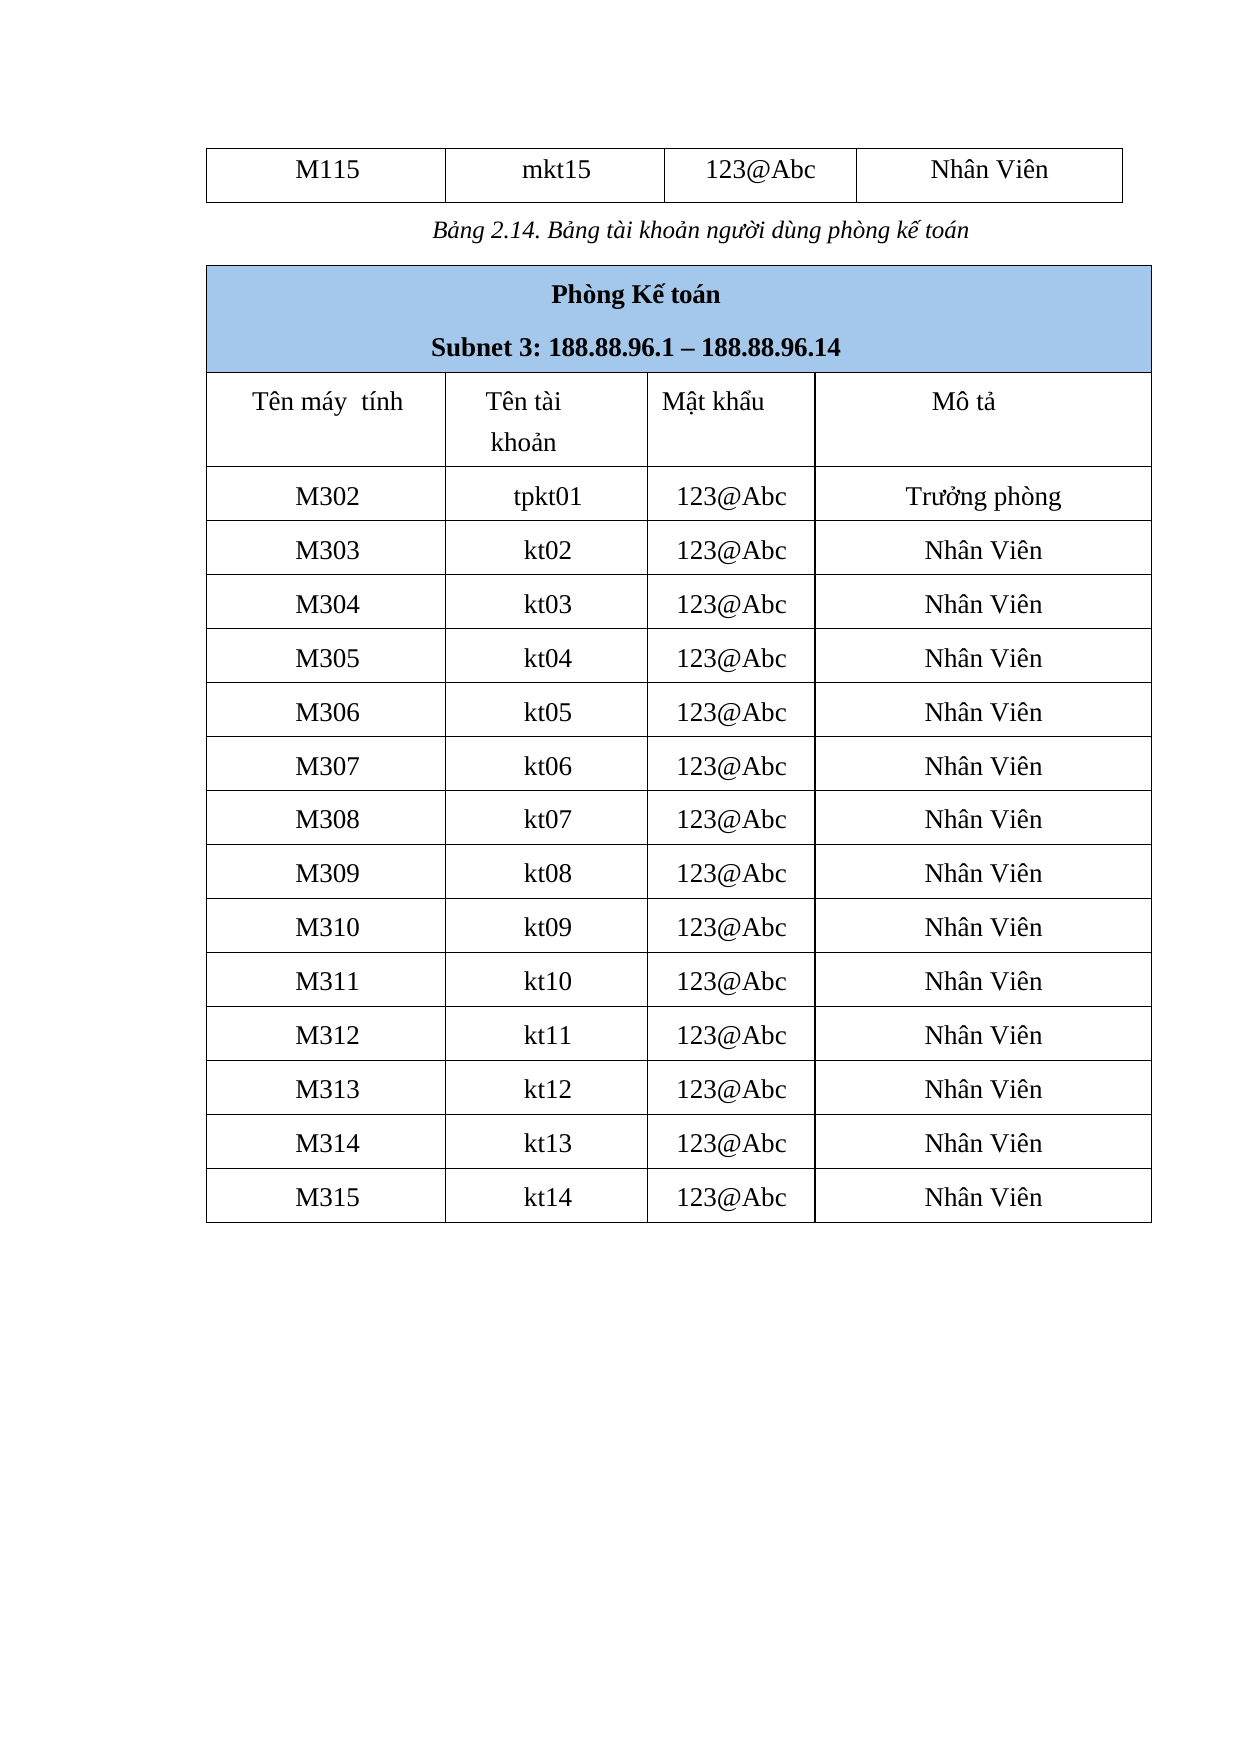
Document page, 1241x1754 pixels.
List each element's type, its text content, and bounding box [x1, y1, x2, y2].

table_cell 123@Abc [648, 1061, 814, 1114]
table_cell M115 [207, 149, 445, 202]
table_cell M302 [207, 467, 445, 520]
table_cell kt14 [446, 1169, 647, 1222]
table_cell mkt15 [446, 149, 664, 202]
table_cell 123@Abc [648, 953, 814, 1006]
table_cell Nhân Viên [816, 1169, 1151, 1222]
table_cell Nhân Viên [816, 953, 1151, 1006]
table_cell kt03 [446, 575, 647, 628]
table_cell kt09 [446, 899, 647, 952]
table_cell 123@Abc [648, 683, 814, 736]
table_cell Nhân Viên [816, 683, 1151, 736]
table_cell Mô tả [816, 373, 1151, 466]
table_cell kt02 [446, 521, 647, 574]
table_cell M313 [207, 1061, 445, 1114]
table_cell kt06 [446, 737, 647, 790]
table_cell M305 [207, 629, 445, 682]
table_cell M310 [207, 899, 445, 952]
table_cell kt11 [446, 1007, 647, 1060]
table_cell M311 [207, 953, 445, 1006]
table_cell M309 [207, 845, 445, 898]
table_cell 123@Abc [648, 467, 814, 520]
table_cell Tên tài khoản [446, 373, 647, 466]
table_cell Nhân Viên [816, 737, 1151, 790]
table_cell M306 [207, 683, 445, 736]
table_cell Nhân Viên [816, 1061, 1151, 1114]
table_cell 123@Abc [648, 845, 814, 898]
table_cell 123@Abc [648, 1169, 814, 1222]
table_cell 123@Abc [648, 1115, 814, 1168]
table_cell kt10 [446, 953, 647, 1006]
table_cell 123@Abc [648, 521, 814, 574]
table_cell 123@Abc [648, 737, 814, 790]
table_cell 123@Abc [648, 791, 814, 844]
table_cell Nhân Viên [857, 149, 1122, 202]
table_cell Nhân Viên [816, 575, 1151, 628]
table_cell kt08 [446, 845, 647, 898]
table_cell Nhân Viên [816, 899, 1151, 952]
text Bảng 2.14. Bảng tài khoản người dùng phòng kế toán [207, 215, 1122, 244]
table_cell 123@Abc [665, 149, 856, 202]
table_cell 123@Abc [648, 1007, 814, 1060]
table_cell kt13 [446, 1115, 647, 1168]
table_cell Nhân Viên [816, 845, 1151, 898]
table_cell kt12 [446, 1061, 647, 1114]
table_cell 123@Abc [648, 575, 814, 628]
table_cell M307 [207, 737, 445, 790]
table_cell Nhân Viên [816, 521, 1151, 574]
table_cell M304 [207, 575, 445, 628]
table_cell tpkt01 [446, 467, 647, 520]
table_cell 123@Abc [648, 899, 814, 952]
table_cell Nhân Viên [816, 629, 1151, 682]
table_cell M308 [207, 791, 445, 844]
table_header Phòng Kế toán Subnet 3: 188.88.96.1 – 188.88.96.14 [207, 266, 1151, 372]
table_cell kt07 [446, 791, 647, 844]
table_cell Trưởng phòng [816, 467, 1151, 520]
table_cell kt04 [446, 629, 647, 682]
table_cell Tên máy tính [207, 373, 445, 466]
table_cell kt05 [446, 683, 647, 736]
table_cell Mật khẩu [648, 373, 814, 466]
table_cell Nhân Viên [816, 791, 1151, 844]
table_cell M314 [207, 1115, 445, 1168]
table_cell Nhân Viên [816, 1115, 1151, 1168]
table_cell 123@Abc [648, 629, 814, 682]
table_cell M315 [207, 1169, 445, 1222]
table_cell Nhân Viên [816, 1007, 1151, 1060]
table_cell M312 [207, 1007, 445, 1060]
table_cell M303 [207, 521, 445, 574]
